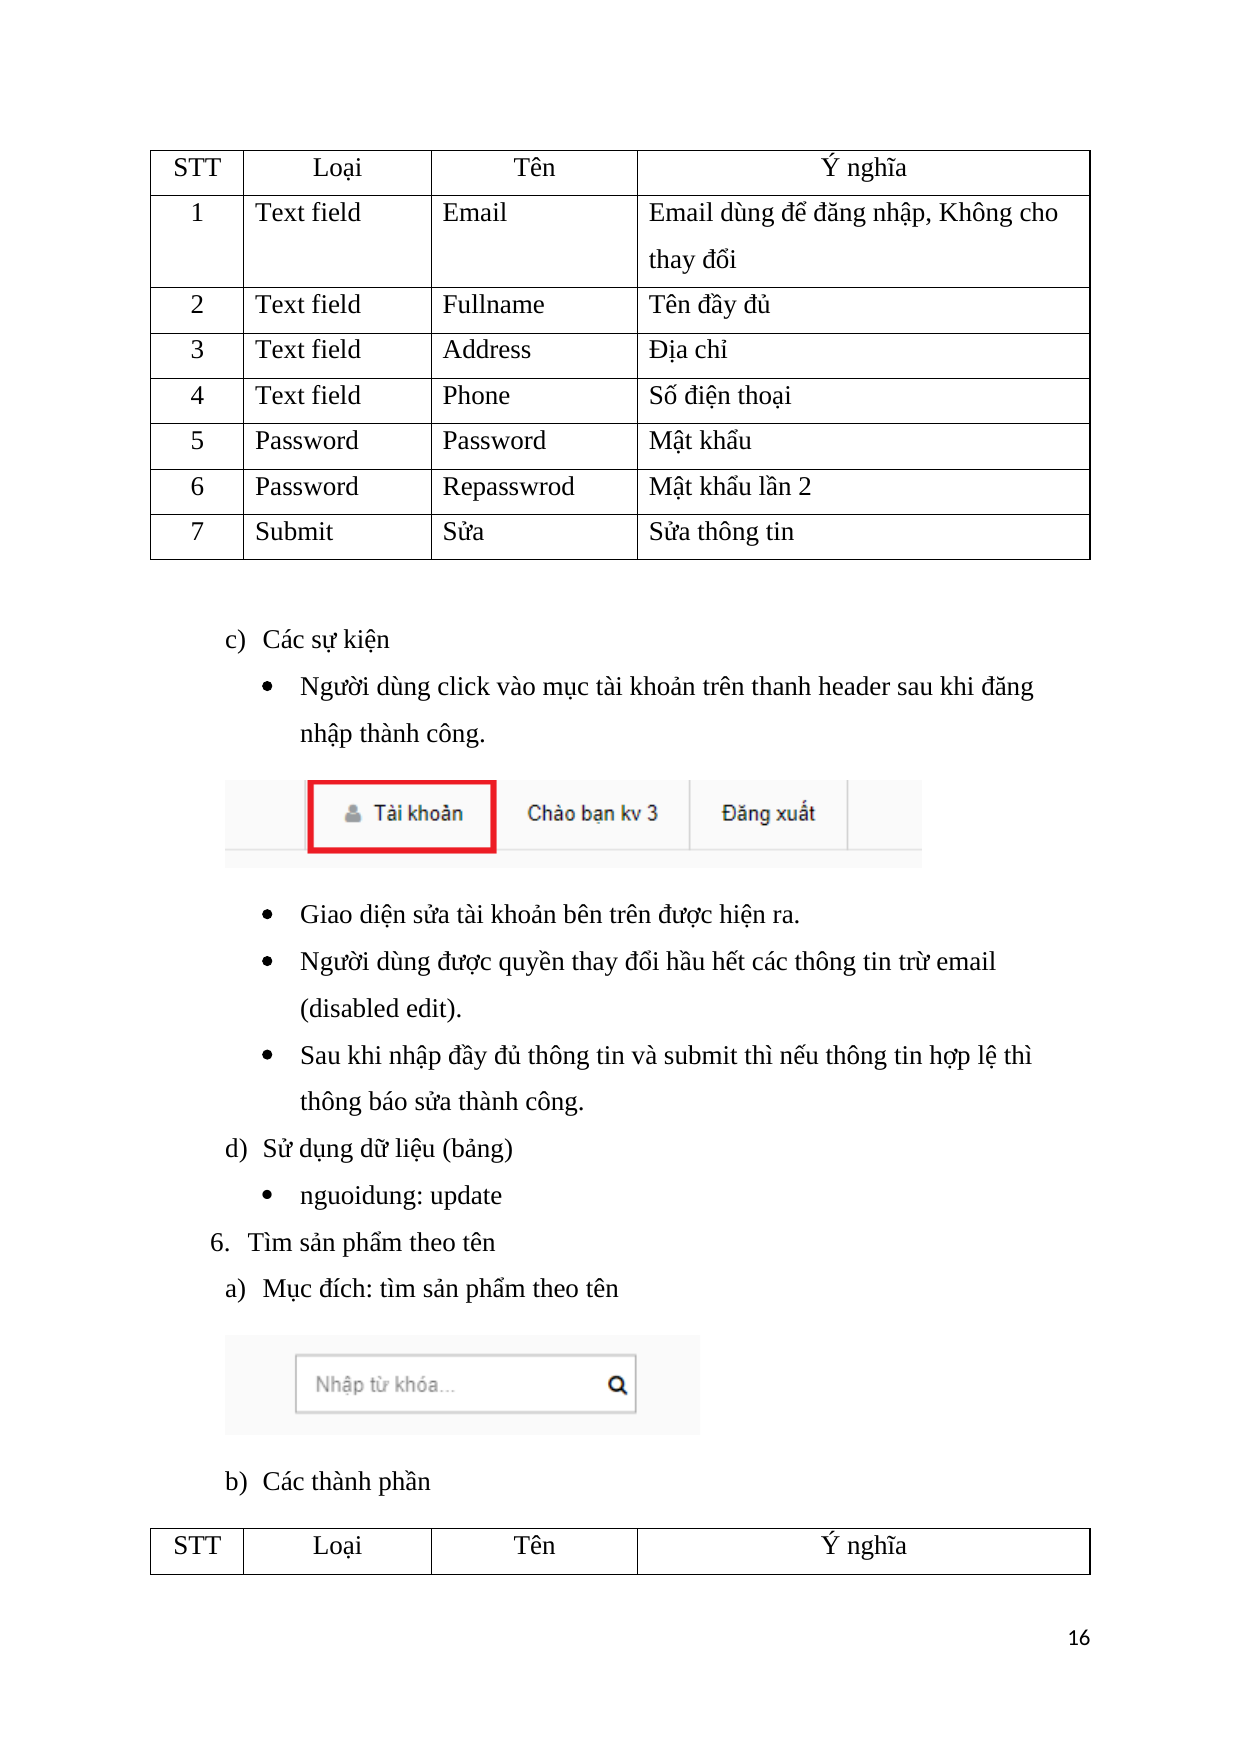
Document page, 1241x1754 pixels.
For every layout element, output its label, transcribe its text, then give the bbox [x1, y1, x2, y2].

list Tìm sản phẩm theo tên [210, 1226, 1090, 1257]
table_cell Email [432, 196, 637, 287]
list Sau khi nhập đầy đủ thông tin và submit thì nếu thông tin hợp lệ thì thông báo sửa thành công. [262, 1039, 1090, 1117]
list Sử dụng dữ liệu (bảng) [225, 1132, 1090, 1163]
table_cell Sửa thông tin [638, 515, 1089, 559]
list Người dùng click vào mục tài khoản trên thanh header sau khi đăng nhập thành công. [262, 670, 1090, 748]
table_cell Password [244, 470, 431, 514]
list Các thành phần [225, 1465, 1090, 1496]
table_cell Text field [244, 334, 431, 378]
table_header STT [151, 1529, 243, 1573]
list Giao diện sửa tài khoản bên trên được hiện ra. [262, 898, 1090, 930]
table_cell Password [432, 424, 637, 468]
table_header STT [151, 151, 243, 195]
table_header Tên [432, 1529, 637, 1573]
table_cell Sửa [432, 515, 637, 559]
table_cell Repasswrod [432, 470, 637, 514]
table_cell Số điện thoại [638, 379, 1089, 423]
table_cell 3 [151, 334, 243, 378]
table_cell Mật khẩu lần 2 [638, 470, 1089, 514]
table_cell Text field [244, 196, 431, 287]
table_header Ý nghĩa [638, 1529, 1089, 1573]
table_cell 2 [151, 288, 243, 333]
table_cell 1 [151, 196, 243, 287]
table_cell Phone [432, 379, 637, 423]
table_header Ý nghĩa [638, 151, 1089, 195]
list Các sự kiện [225, 623, 1090, 655]
table_cell Submit [244, 515, 431, 559]
table_cell Địa chỉ [638, 334, 1089, 378]
table_cell Text field [244, 379, 431, 423]
table_header Loại [244, 151, 431, 195]
table_header Loại [244, 1529, 431, 1573]
picture [225, 780, 922, 868]
table_cell 7 [151, 515, 243, 559]
list Mục đích: tìm sản phẩm theo tên [225, 1272, 1090, 1303]
table_header Tên [432, 151, 637, 195]
table_cell Text field [244, 288, 431, 333]
list Người dùng được quyền thay đổi hầu hết các thông tin trừ email (disabled edit). [262, 945, 1090, 1023]
table_cell Tên đầy đủ [638, 288, 1089, 333]
picture [225, 1335, 700, 1435]
list nguoidung: update [262, 1179, 1090, 1210]
table_cell Fullname [432, 288, 637, 333]
table_cell Mật khẩu [638, 424, 1089, 468]
table_cell 5 [151, 424, 243, 468]
table_cell 6 [151, 470, 243, 514]
table_cell Password [244, 424, 431, 468]
table_cell 4 [151, 379, 243, 423]
table_cell Address [432, 334, 637, 378]
table_cell Email dùng để đăng nhập, Không cho thay đổi [638, 196, 1089, 287]
